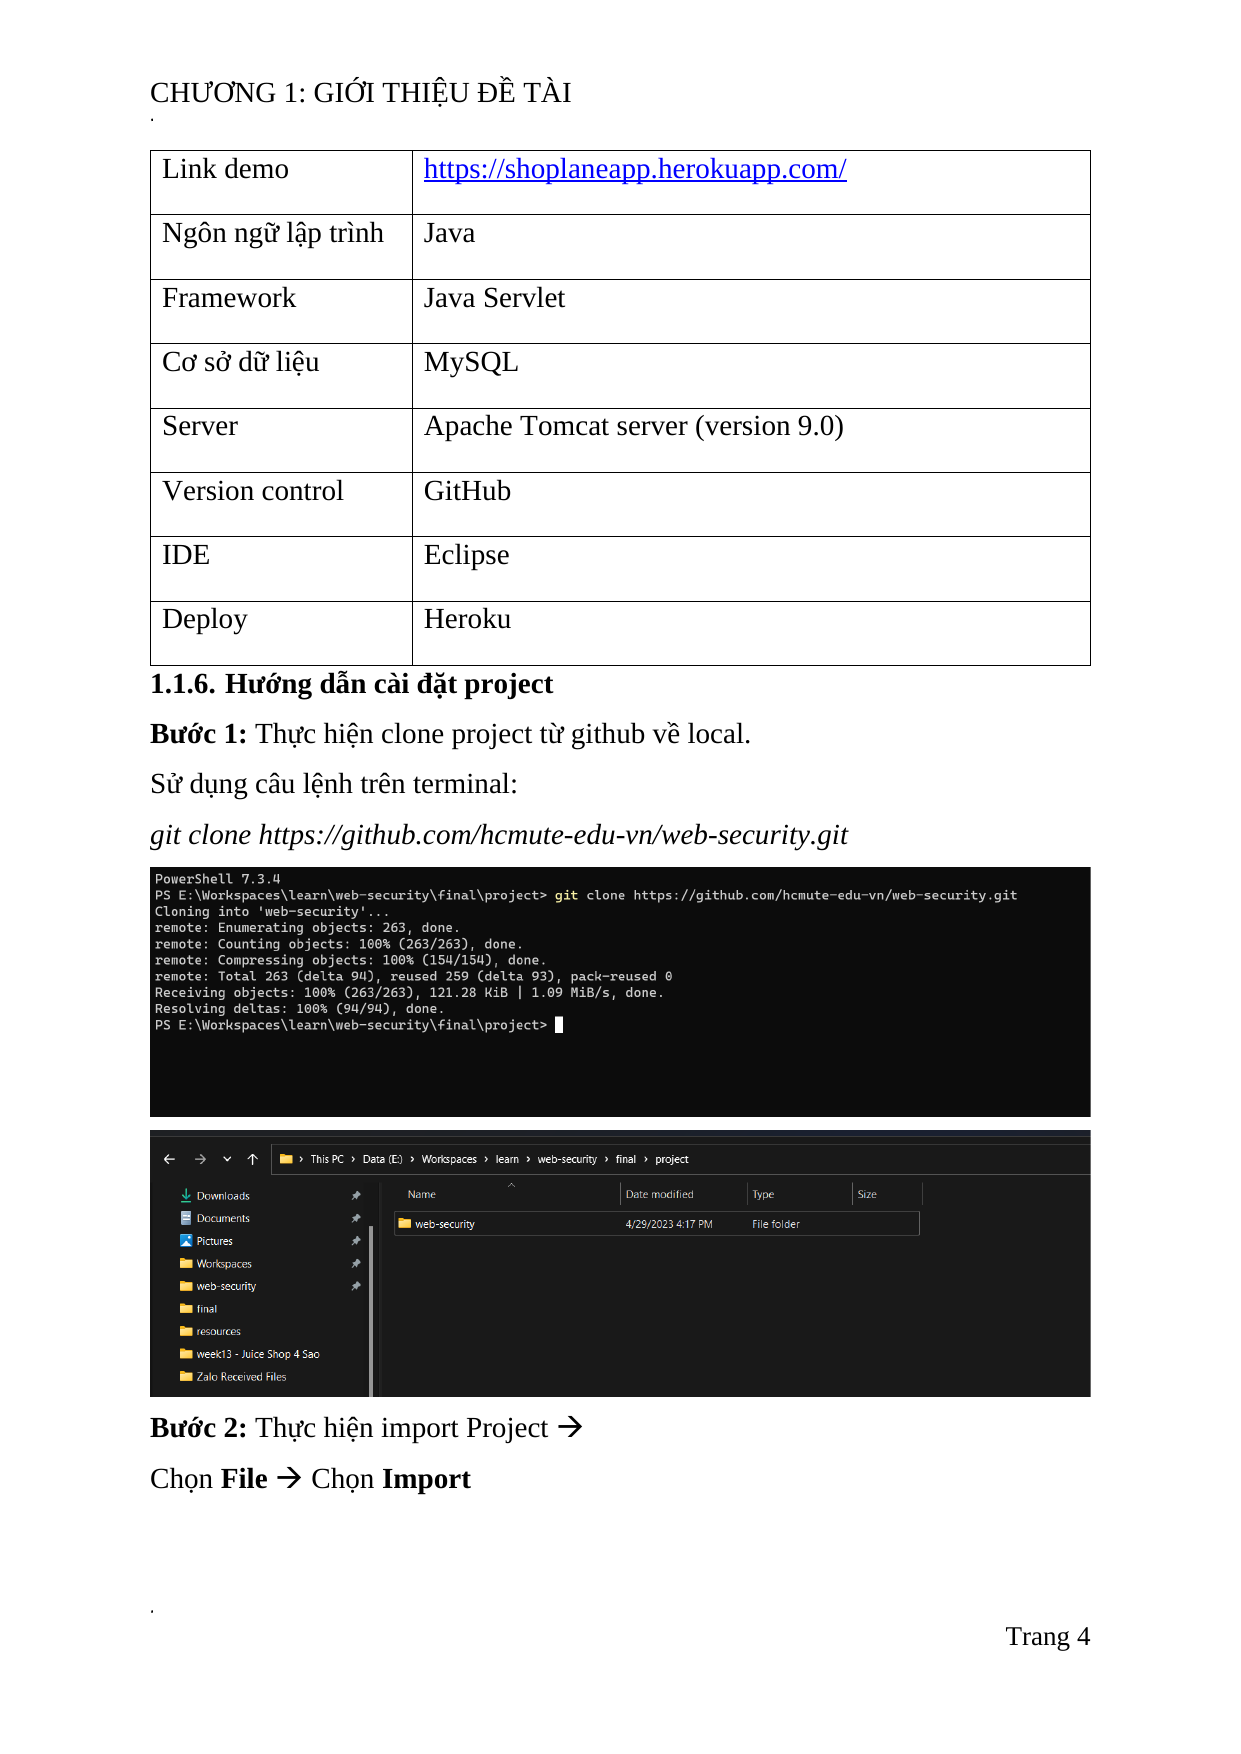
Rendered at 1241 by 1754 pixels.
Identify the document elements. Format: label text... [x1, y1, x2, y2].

table_cell Framework [151, 280, 412, 343]
table_cell Server [151, 409, 412, 472]
table_cell Link demo [151, 151, 412, 214]
text Bước 2: Thực hiện import Project [150, 1410, 1090, 1444]
picture [150, 1130, 1091, 1397]
table_cell Java [413, 215, 1090, 279]
table_cell Heroku [413, 602, 1090, 665]
table_cell Apache Tomcat server (version 9.0) [413, 409, 1090, 472]
table_cell GitHub [413, 473, 1090, 536]
table_cell Cơ sở dữ liệu [151, 344, 412, 407]
table_cell Java Servlet [413, 280, 1090, 343]
picture [150, 867, 1091, 1117]
table_cell IDE [151, 537, 412, 601]
text Bước 1: Thực hiện clone project từ github về local. [150, 716, 1090, 750]
table_cell MySQL [413, 344, 1090, 407]
table_cell Ngôn ngữ lập trình [151, 215, 412, 279]
table_cell Eclipse [413, 537, 1090, 601]
table_cell https://shoplaneapp.herokuapp.com/ [413, 151, 1090, 214]
text Sử dụng câu lệnh trên terminal: [150, 767, 1090, 800]
table_cell Deploy [151, 602, 412, 665]
text Chọn File Chọn Import [150, 1461, 1090, 1494]
subtitle Hướng dẫn cài đặt project [150, 666, 1090, 699]
table_cell Version control [151, 473, 412, 536]
text git clone https://github.com/hcmute-edu-vn/web-security.git [150, 817, 1090, 851]
